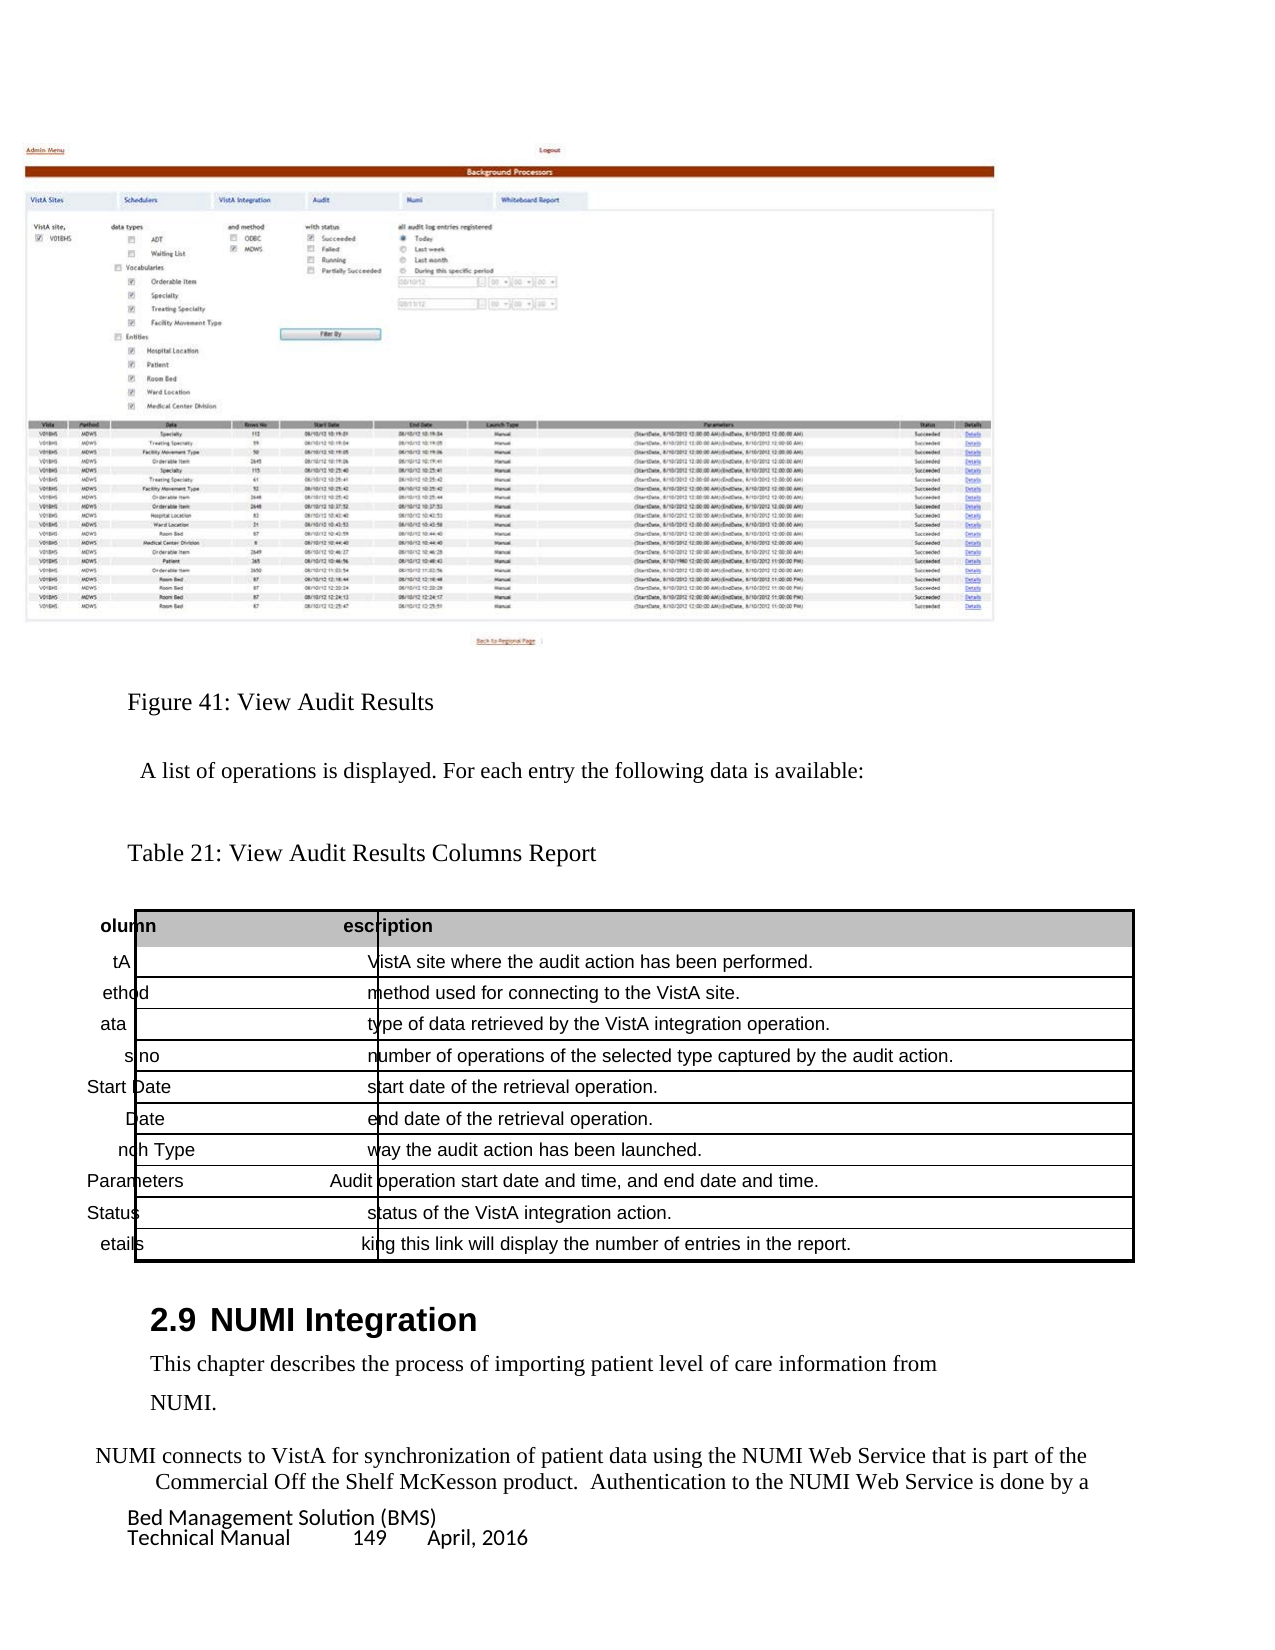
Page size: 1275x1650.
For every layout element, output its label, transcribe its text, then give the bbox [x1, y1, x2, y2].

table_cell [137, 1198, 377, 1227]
text A list of operations is displayed. For each entry the following data is available: [139, 757, 882, 784]
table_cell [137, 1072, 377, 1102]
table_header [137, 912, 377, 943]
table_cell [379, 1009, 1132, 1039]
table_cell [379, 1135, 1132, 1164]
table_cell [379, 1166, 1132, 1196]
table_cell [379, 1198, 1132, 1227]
picture [22, 143, 998, 647]
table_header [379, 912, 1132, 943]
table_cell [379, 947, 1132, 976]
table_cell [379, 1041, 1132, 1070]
text This chapter describes the process of importing patient level of care information from NUMI. [150, 1338, 1008, 1415]
text Table 21: View Audit Results Columns Report [127, 838, 1148, 867]
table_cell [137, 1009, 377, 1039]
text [95, 1442, 1148, 1494]
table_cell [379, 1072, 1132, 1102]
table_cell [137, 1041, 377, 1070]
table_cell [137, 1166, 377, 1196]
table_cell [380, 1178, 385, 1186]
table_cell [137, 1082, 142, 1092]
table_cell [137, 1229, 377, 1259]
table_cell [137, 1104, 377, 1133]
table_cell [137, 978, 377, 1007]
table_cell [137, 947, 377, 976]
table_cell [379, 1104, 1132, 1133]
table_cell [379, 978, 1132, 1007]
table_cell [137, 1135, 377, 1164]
subtitle NUMI Integration [150, 1299, 1148, 1338]
text Figure 56: View Audit Results [127, 687, 1148, 716]
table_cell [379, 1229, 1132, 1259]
